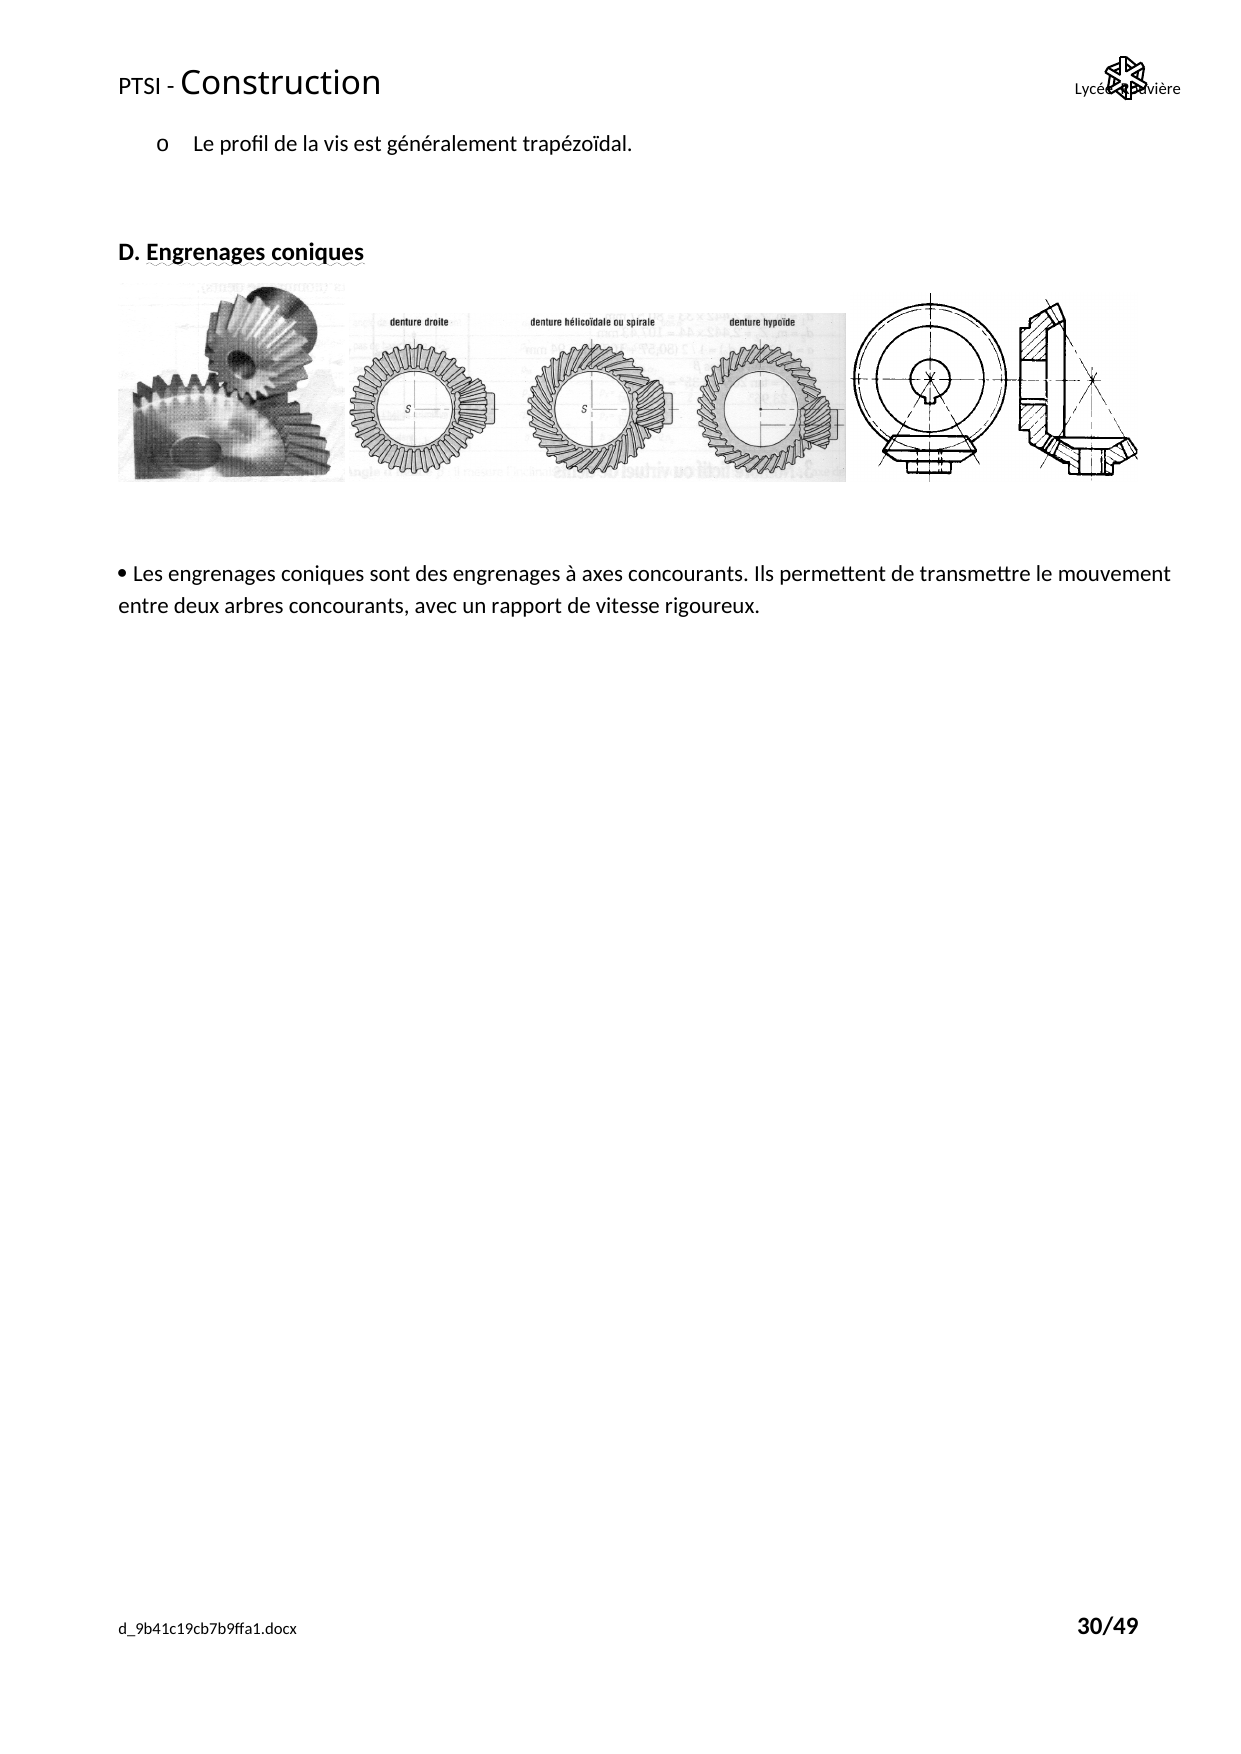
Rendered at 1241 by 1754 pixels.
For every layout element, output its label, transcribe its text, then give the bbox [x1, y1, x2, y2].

picture [850, 292, 1138, 482]
text Les engrenages coniques sont des engrenages à axes concourants. Ils permettent de transmettre le mouvement entre deux arbres concourants, avec un rapport de vitesse rigoureux. [118, 559, 1181, 619]
subtitle Engrenages coniques [118, 237, 1181, 267]
picture [118, 283, 345, 482]
picture [349, 313, 846, 482]
list Le profil de la vis est généralement trapézoïdal. [156, 129, 1181, 158]
